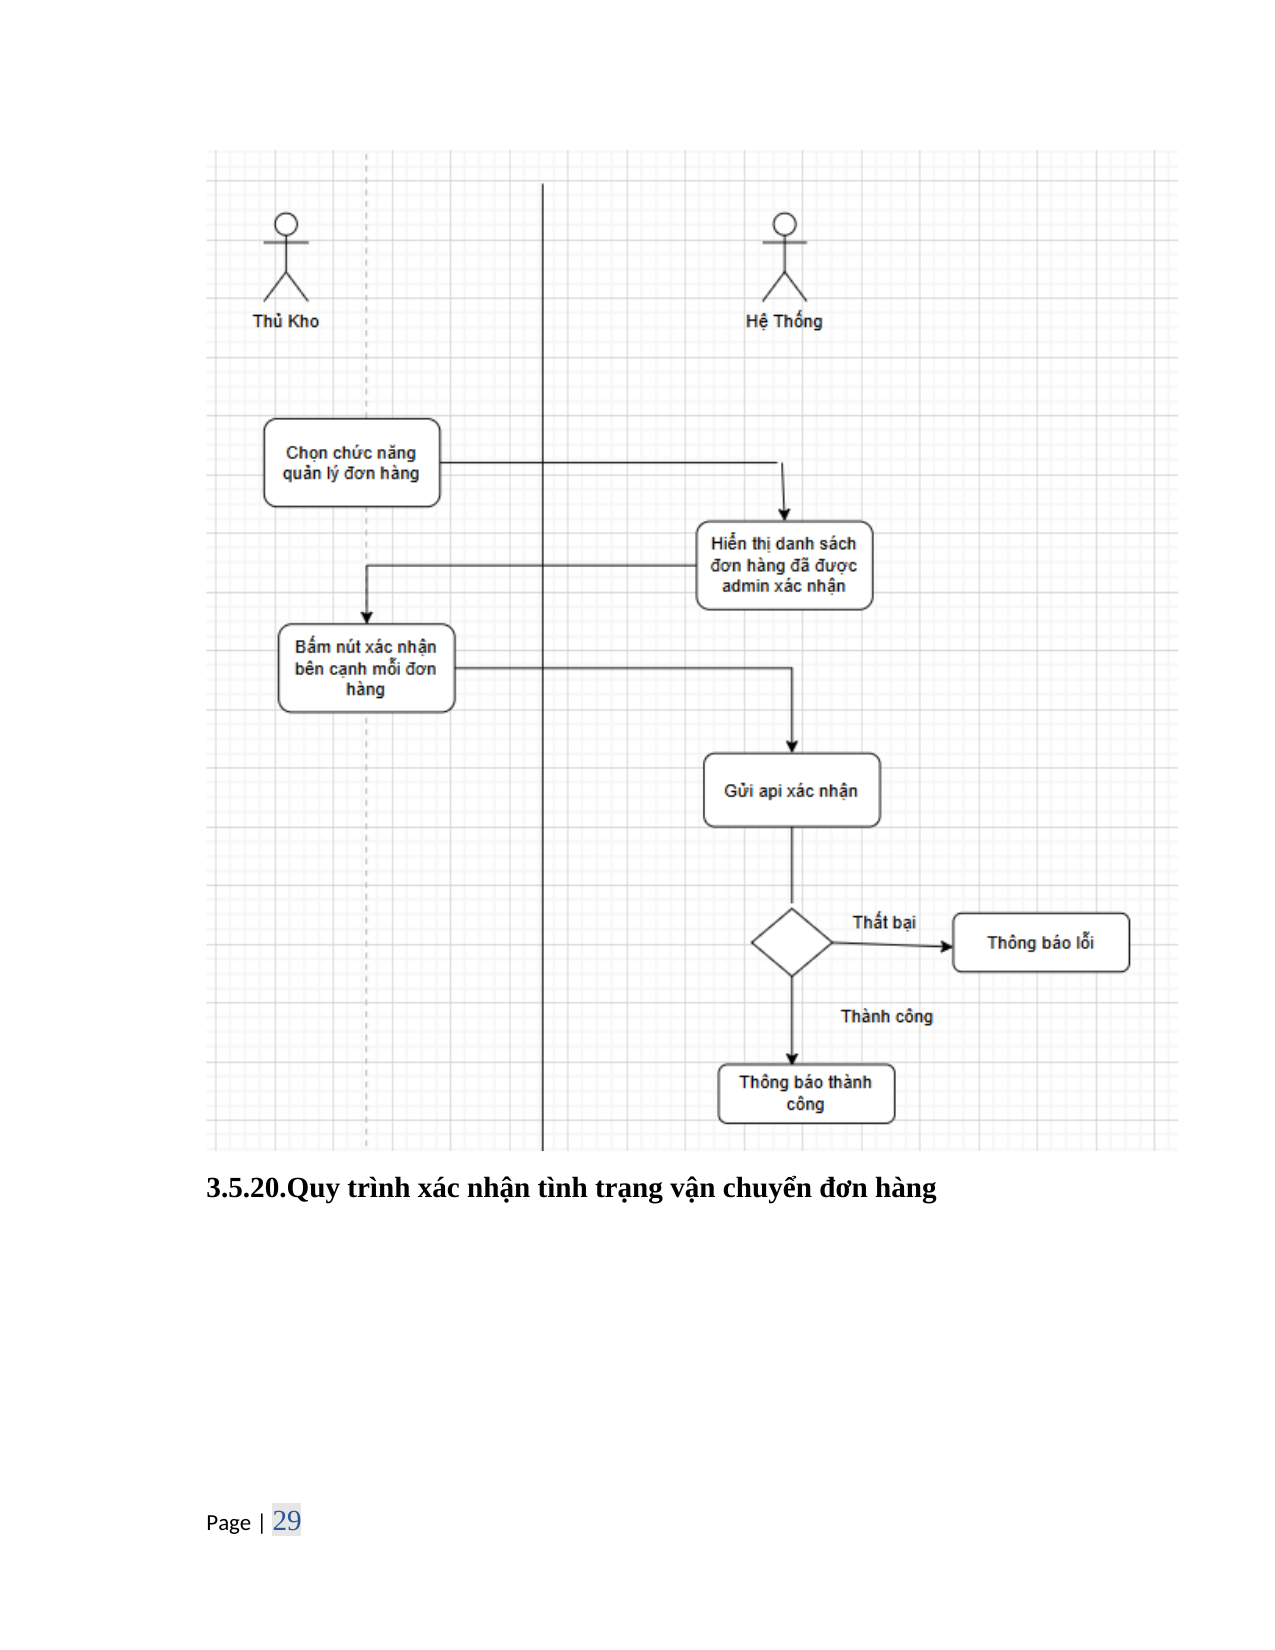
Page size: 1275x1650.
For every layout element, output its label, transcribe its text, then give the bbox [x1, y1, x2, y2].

picture [206, 150, 1179, 1151]
subtitle 3.5.20.Quy trình xác nhận tình trạng vận chuyển đơn hàng [206, 1178, 1187, 1203]
